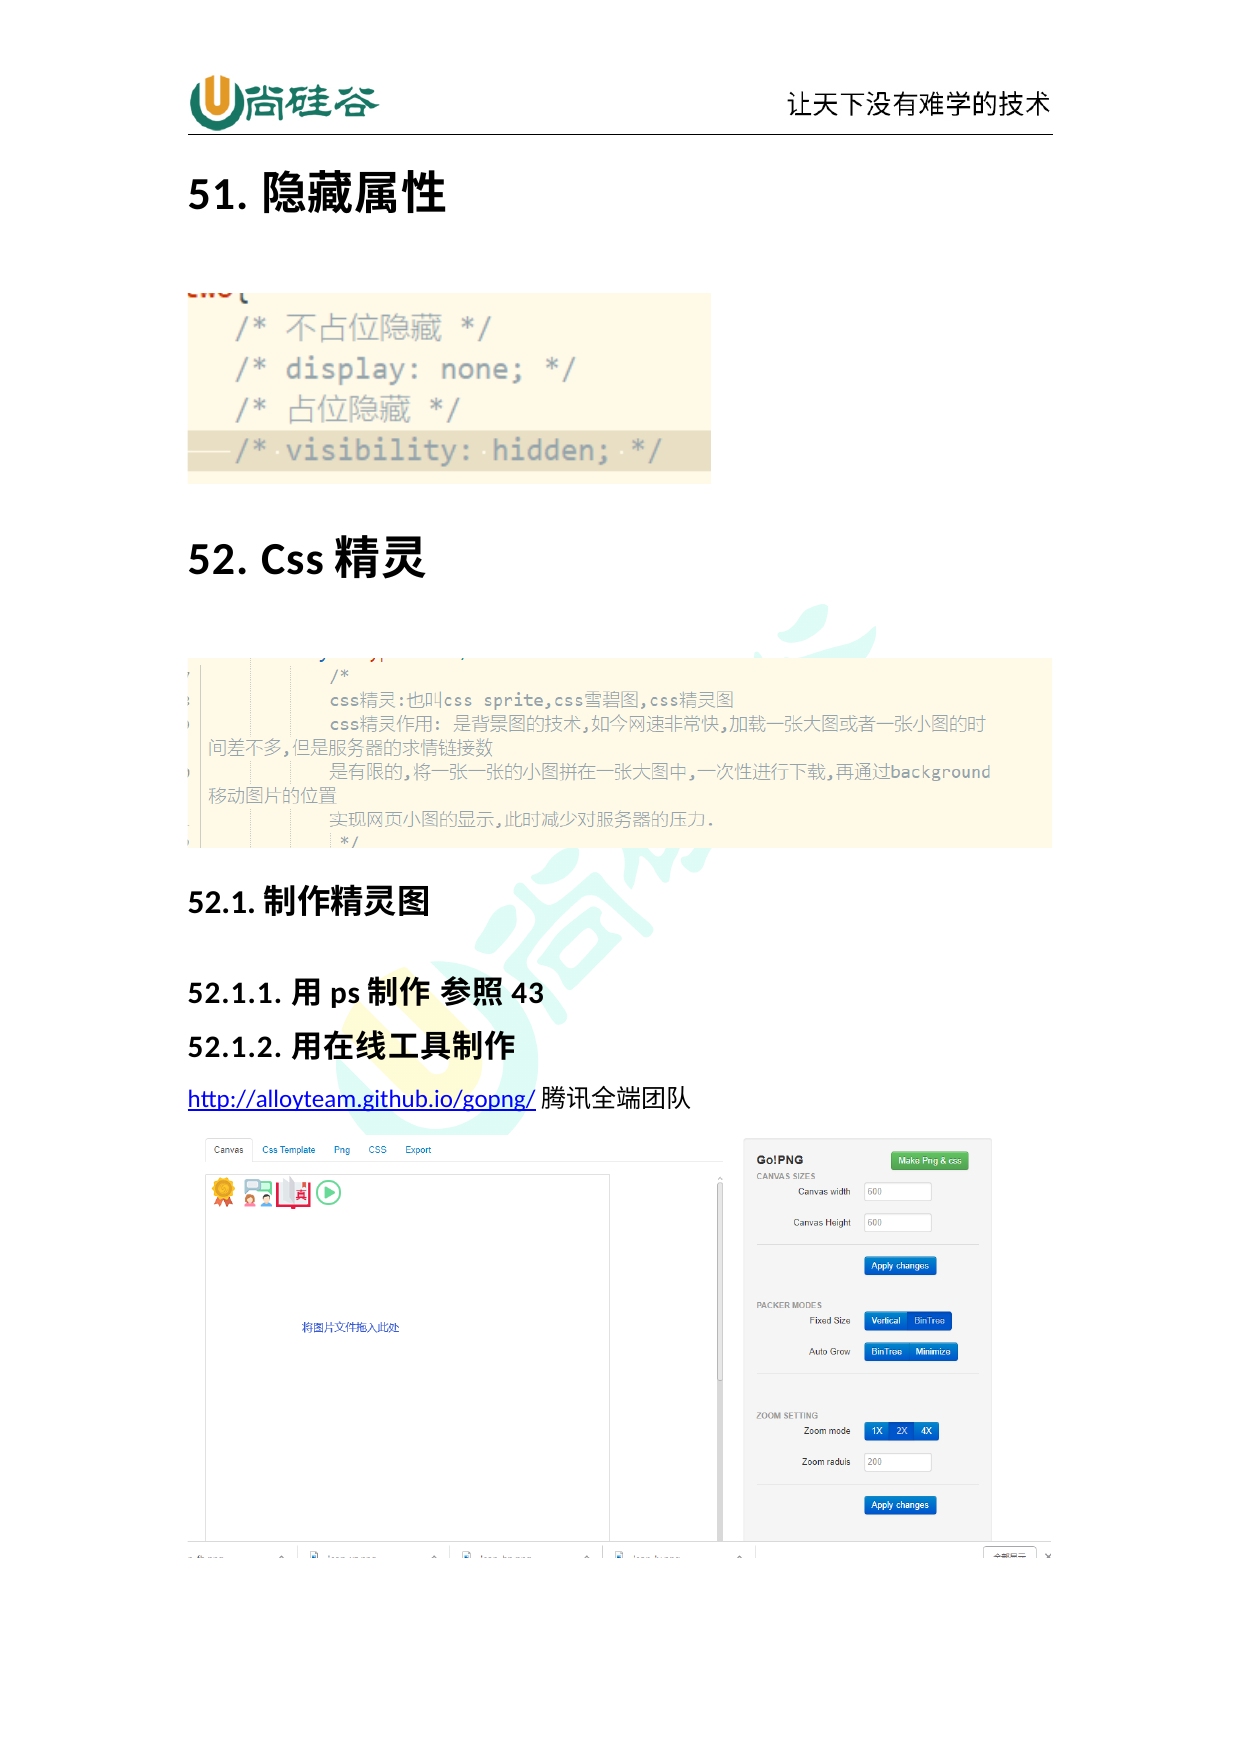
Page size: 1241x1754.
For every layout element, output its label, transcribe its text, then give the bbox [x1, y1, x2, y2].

text http://alloyteam.github.io/gopng/ 腾讯全端团队 [187, 1093, 1053, 1129]
subtitle 制作精灵图 [187, 874, 1053, 923]
picture [187, 658, 1053, 848]
picture [187, 293, 711, 484]
picture [187, 73, 1053, 132]
subtitle 用ps制作 参照43 [187, 984, 1053, 1026]
subtitle 隐藏属性 [187, 156, 1053, 222]
subtitle Css精灵 [187, 521, 1053, 588]
picture [187, 1150, 1051, 1573]
subtitle 用在线工具制作 [187, 1039, 1053, 1080]
